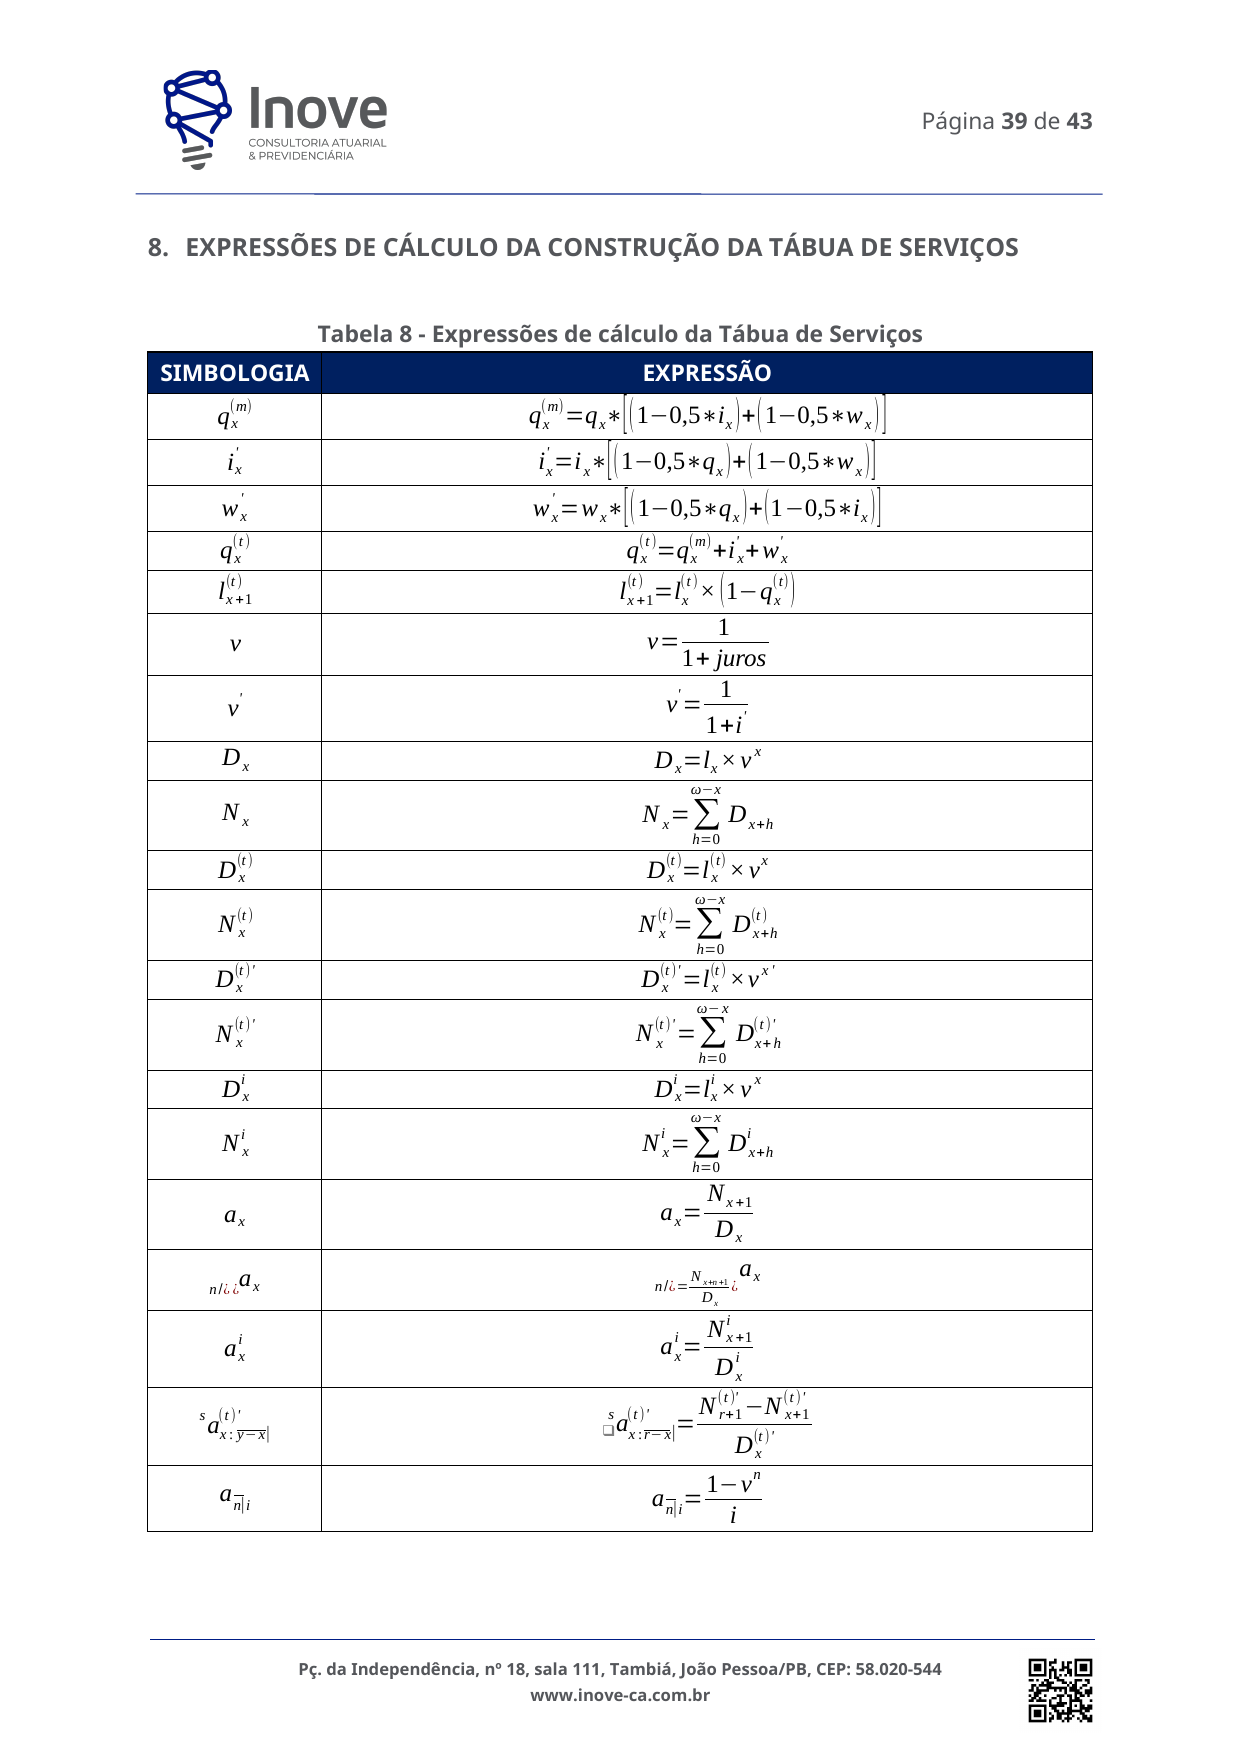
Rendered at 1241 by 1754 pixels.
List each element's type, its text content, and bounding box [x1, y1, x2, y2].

table_header EXPRESSÃO [322, 353, 1092, 393]
table_cell [322, 614, 1092, 675]
table_cell [148, 1388, 321, 1465]
table_cell [322, 890, 1092, 960]
table_cell [148, 676, 321, 741]
table_cell [322, 1388, 1092, 1465]
table_cell [322, 1180, 1092, 1249]
list Expressões de cálculo da Tábua de Serviços [148, 318, 1093, 349]
table_cell [322, 440, 1092, 485]
table_cell [148, 1250, 321, 1310]
table_cell [148, 781, 321, 850]
table_cell [322, 571, 1092, 612]
table_cell [148, 1071, 321, 1108]
table_cell [148, 571, 321, 612]
table_cell [322, 486, 1092, 531]
table_cell [322, 1311, 1092, 1387]
table_cell [322, 742, 1092, 779]
table_cell [148, 440, 321, 485]
picture [1018, 1648, 1103, 1733]
table_cell [322, 781, 1092, 850]
table_cell [148, 1000, 321, 1069]
table_cell [148, 532, 321, 570]
table_header SIMBOLOGIA [148, 353, 321, 393]
table_cell [148, 1466, 321, 1531]
table_cell [148, 1180, 321, 1249]
table_cell [148, 851, 321, 889]
table_cell [322, 1109, 1092, 1179]
table_cell [322, 1250, 1092, 1310]
table_cell [148, 890, 321, 960]
table_cell [322, 851, 1092, 889]
table_cell [322, 1466, 1092, 1531]
table_cell [322, 676, 1092, 741]
table_cell [148, 394, 321, 439]
list EXPRESSÕES DE CÁLCULO DA CONSTRUÇÃO DA TÁBUA DE SERVIÇOS [148, 230, 1093, 264]
table_cell [148, 961, 321, 999]
table_cell [148, 742, 321, 779]
table_cell [148, 486, 321, 531]
table_cell [148, 1109, 321, 1179]
table_cell [322, 1071, 1092, 1108]
table_cell [322, 532, 1092, 570]
table_cell [322, 394, 1092, 439]
table_cell [148, 614, 321, 675]
table_cell [322, 1000, 1092, 1069]
table_cell [148, 1311, 321, 1387]
picture [163, 70, 387, 170]
table_cell [322, 961, 1092, 999]
